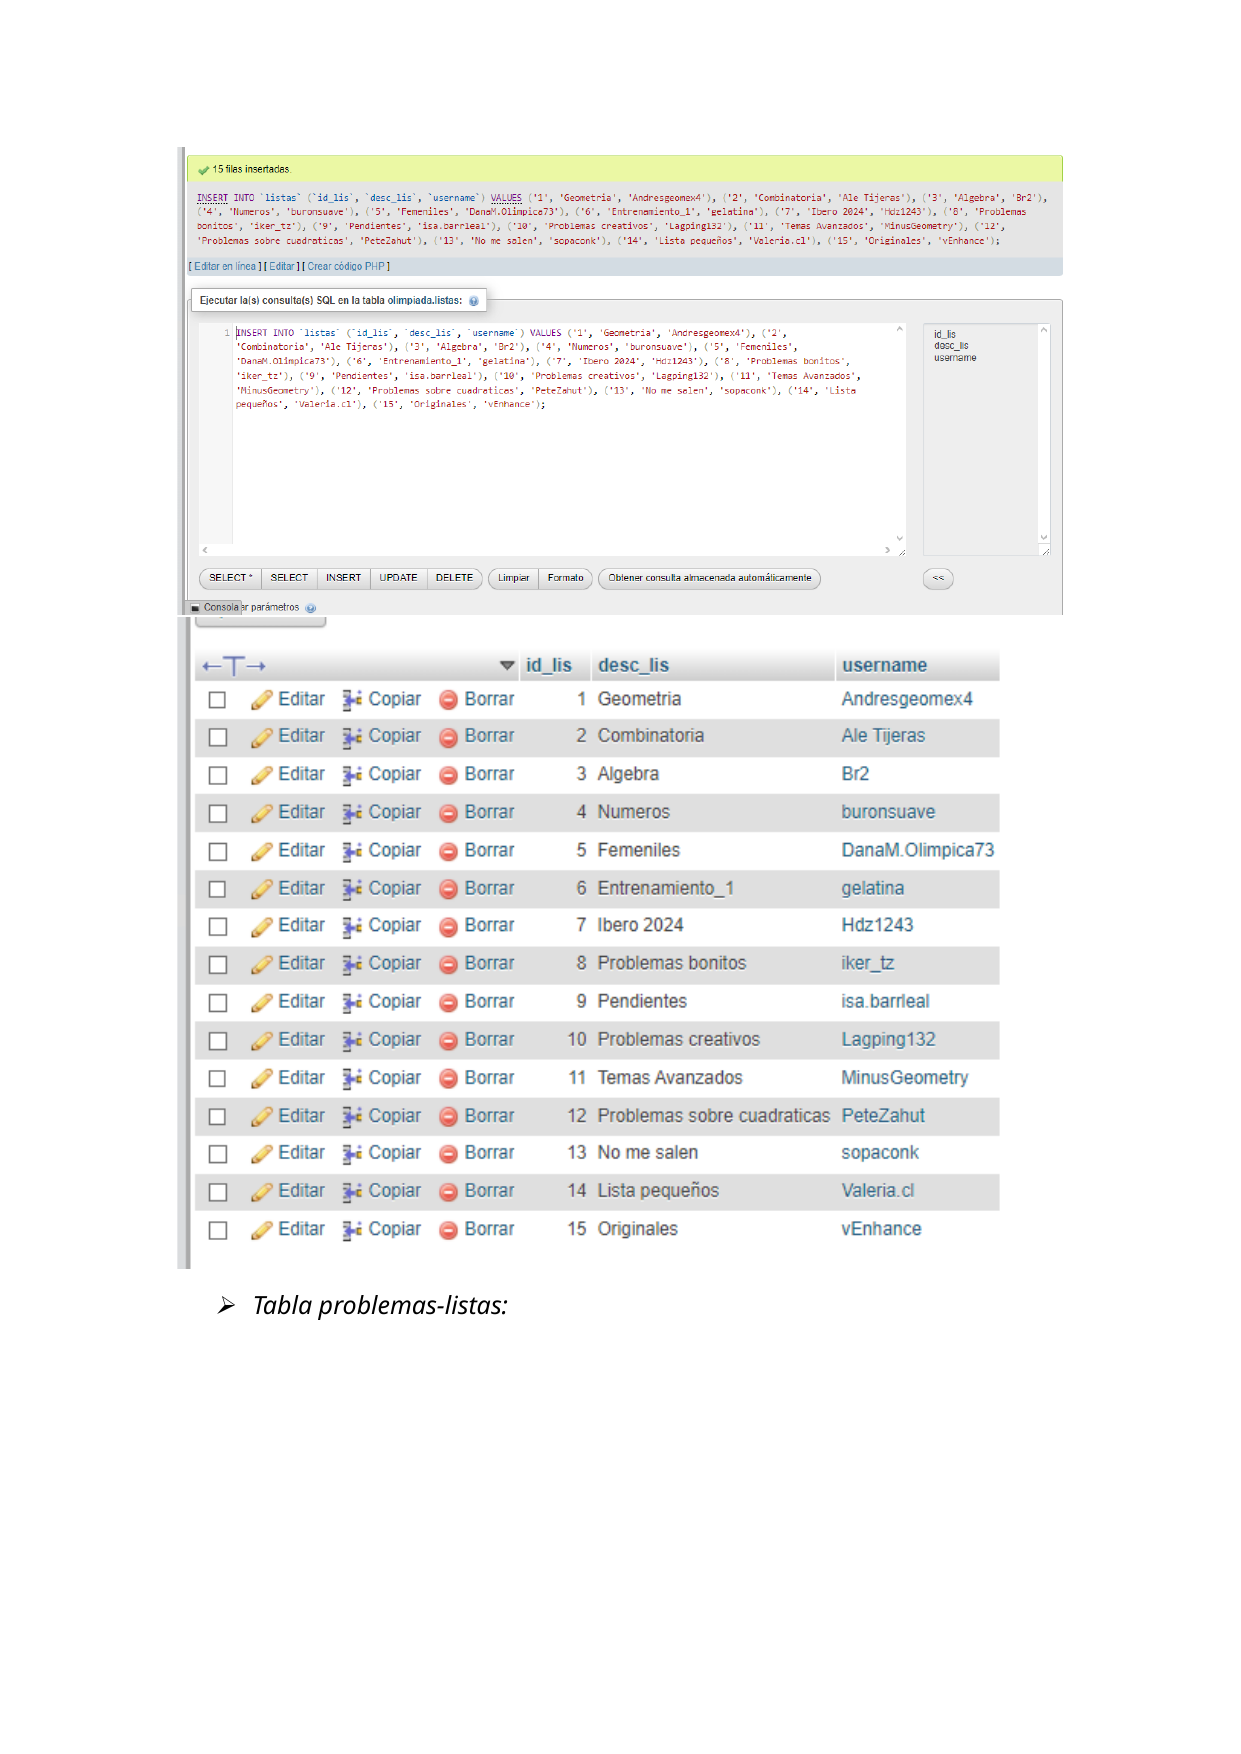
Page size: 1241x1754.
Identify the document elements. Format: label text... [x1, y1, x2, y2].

picture [177, 617, 1063, 1269]
list Tabla problemas-listas: [215, 1287, 1063, 1321]
picture [177, 147, 1063, 615]
